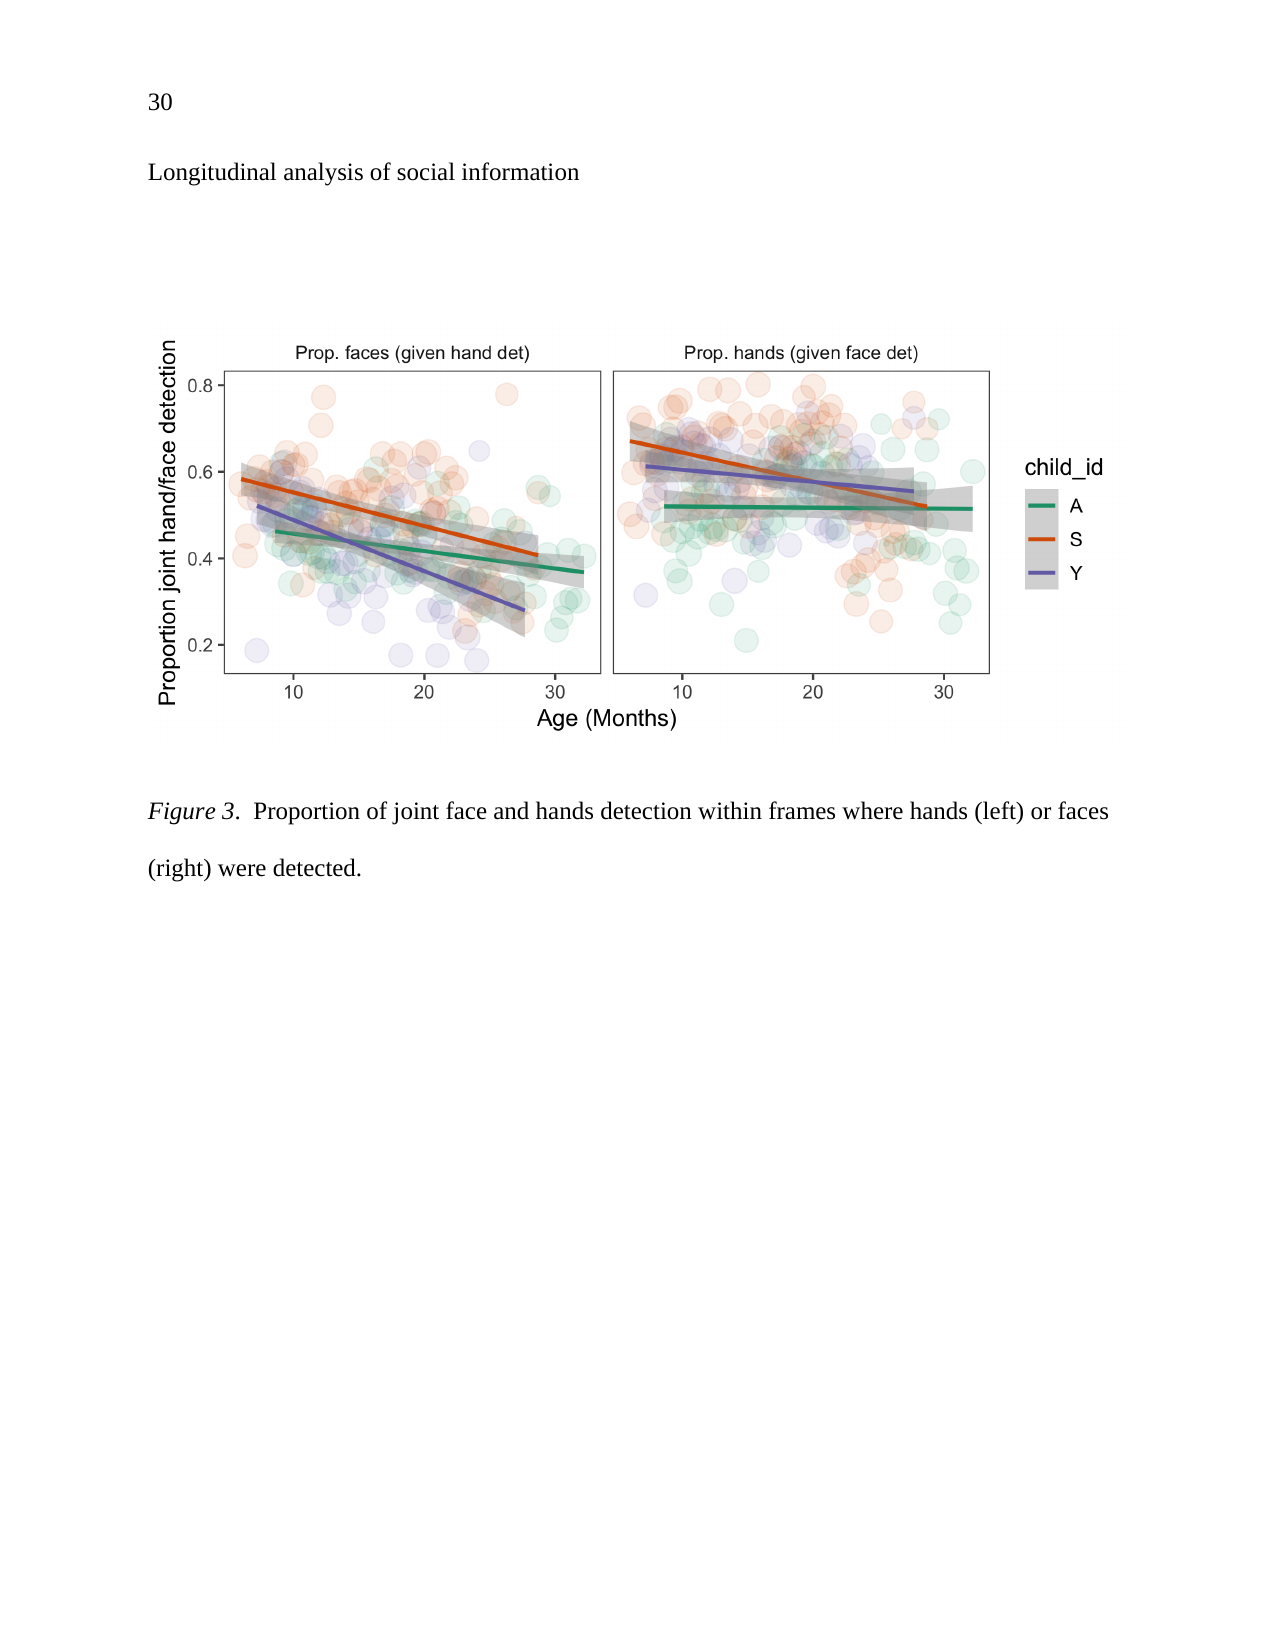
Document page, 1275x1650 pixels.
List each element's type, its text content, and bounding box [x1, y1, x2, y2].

picture [147, 322, 1127, 742]
text Figure 3. Proportion of joint face and hands detection within frames where hands (left) or faces (right) were detected. [148, 796, 1127, 882]
